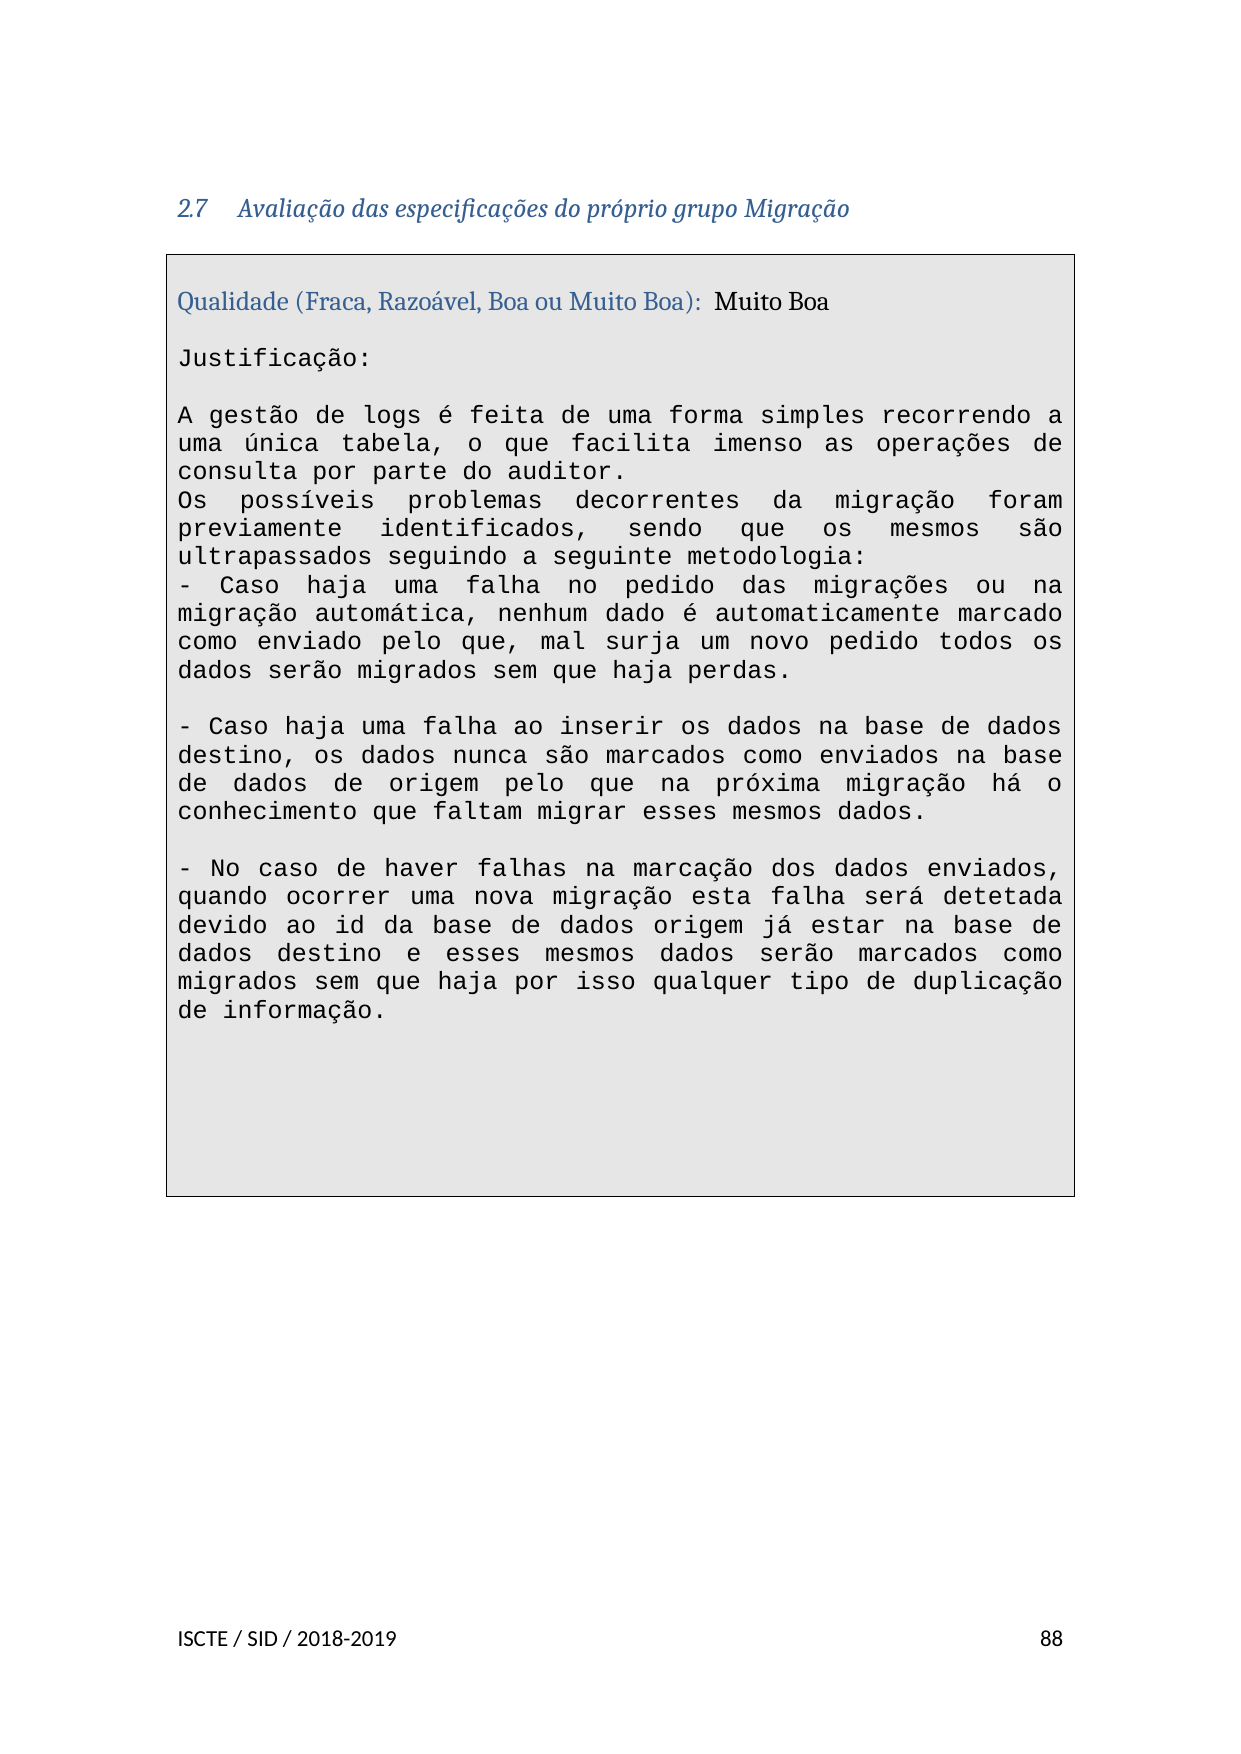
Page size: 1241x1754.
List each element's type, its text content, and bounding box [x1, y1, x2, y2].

subtitle Avaliação das especificações do próprio grupo Migração [177, 193, 1063, 224]
table_header Qualidade (Fraca, Razoável, Boa ou Muito Boa): Muito Boa Justificação: A gestão de logs é feita de uma forma simples recorrendo a uma única tabela, o que facilita imenso as operações de consulta por parte do auditor. Os possíveis problemas decorrentes da migração foram previamente identificados, sendo que os mesmos são ultrapassados seguindo a seguinte metodologia: - Caso haja uma falha no pedido das migrações ou na migração automática, nenhum dado é automaticamente marcado como enviado pelo que, mal surja um novo pedido todos os dados serão migrados sem que haja perdas. - Caso haja uma falha ao inserir os dados na base de dados destino, os dados nunca são marcados como enviados na base de dados de origem pelo que na próxima migração há o conhecimento que faltam migrar esses mesmos dados. - No caso de haver falhas na marcação dos dados enviados, quando ocorrer uma nova migração esta falha será detetada devido ao id da base de dados origem já estar na base de dados destino e esses mesmos dados serão marcados como migrados sem que haja por isso qualquer tipo de duplicação de informação. [167, 255, 1074, 1196]
